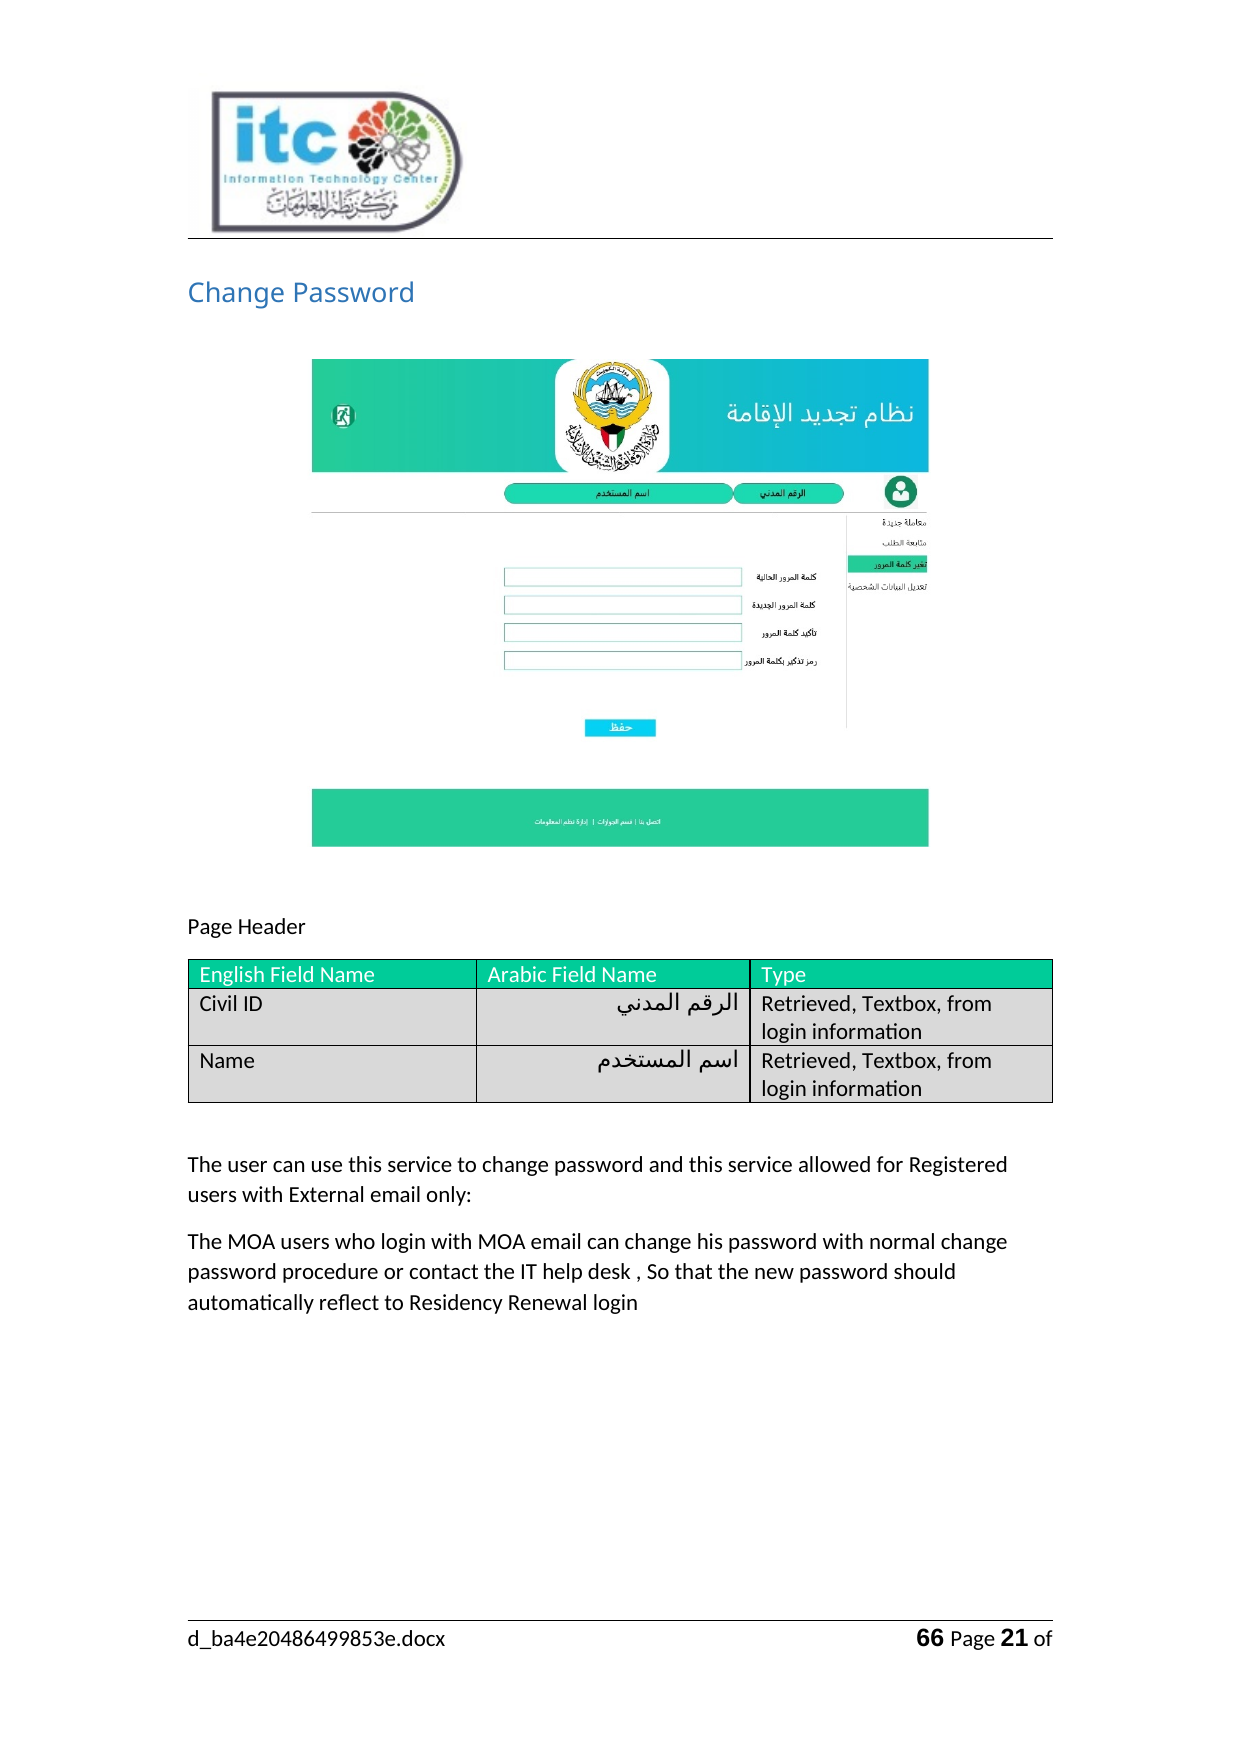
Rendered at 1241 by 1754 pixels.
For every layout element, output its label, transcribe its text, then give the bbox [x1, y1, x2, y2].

text The user can use this service to change password and this service allowed for Registered users with External email only: [187, 1150, 1053, 1208]
table_cell Civil ID [189, 989, 476, 1045]
picture [187, 73, 468, 238]
table_header English Field Name [189, 960, 476, 988]
table_cell الرقم المدني [477, 989, 749, 1045]
table_cell Retrieved, Textbox, from login information [751, 1046, 1052, 1102]
table_header Type [751, 960, 1052, 988]
text The MOA users who login with MOA email can change his password with normal change password procedure or contact the IT help desk , So that the new password should automatically reflect to Residency Renewal login [187, 1227, 1053, 1316]
picture [187, 359, 1053, 847]
table_cell اسم المستخدم [477, 1046, 749, 1102]
text Page Header [187, 912, 1053, 940]
subtitle Change Password [187, 273, 1053, 310]
table_cell Name [189, 1046, 476, 1102]
table_cell Retrieved, Textbox, from login information [751, 989, 1052, 1045]
table_header Arabic Field Name [477, 960, 749, 988]
